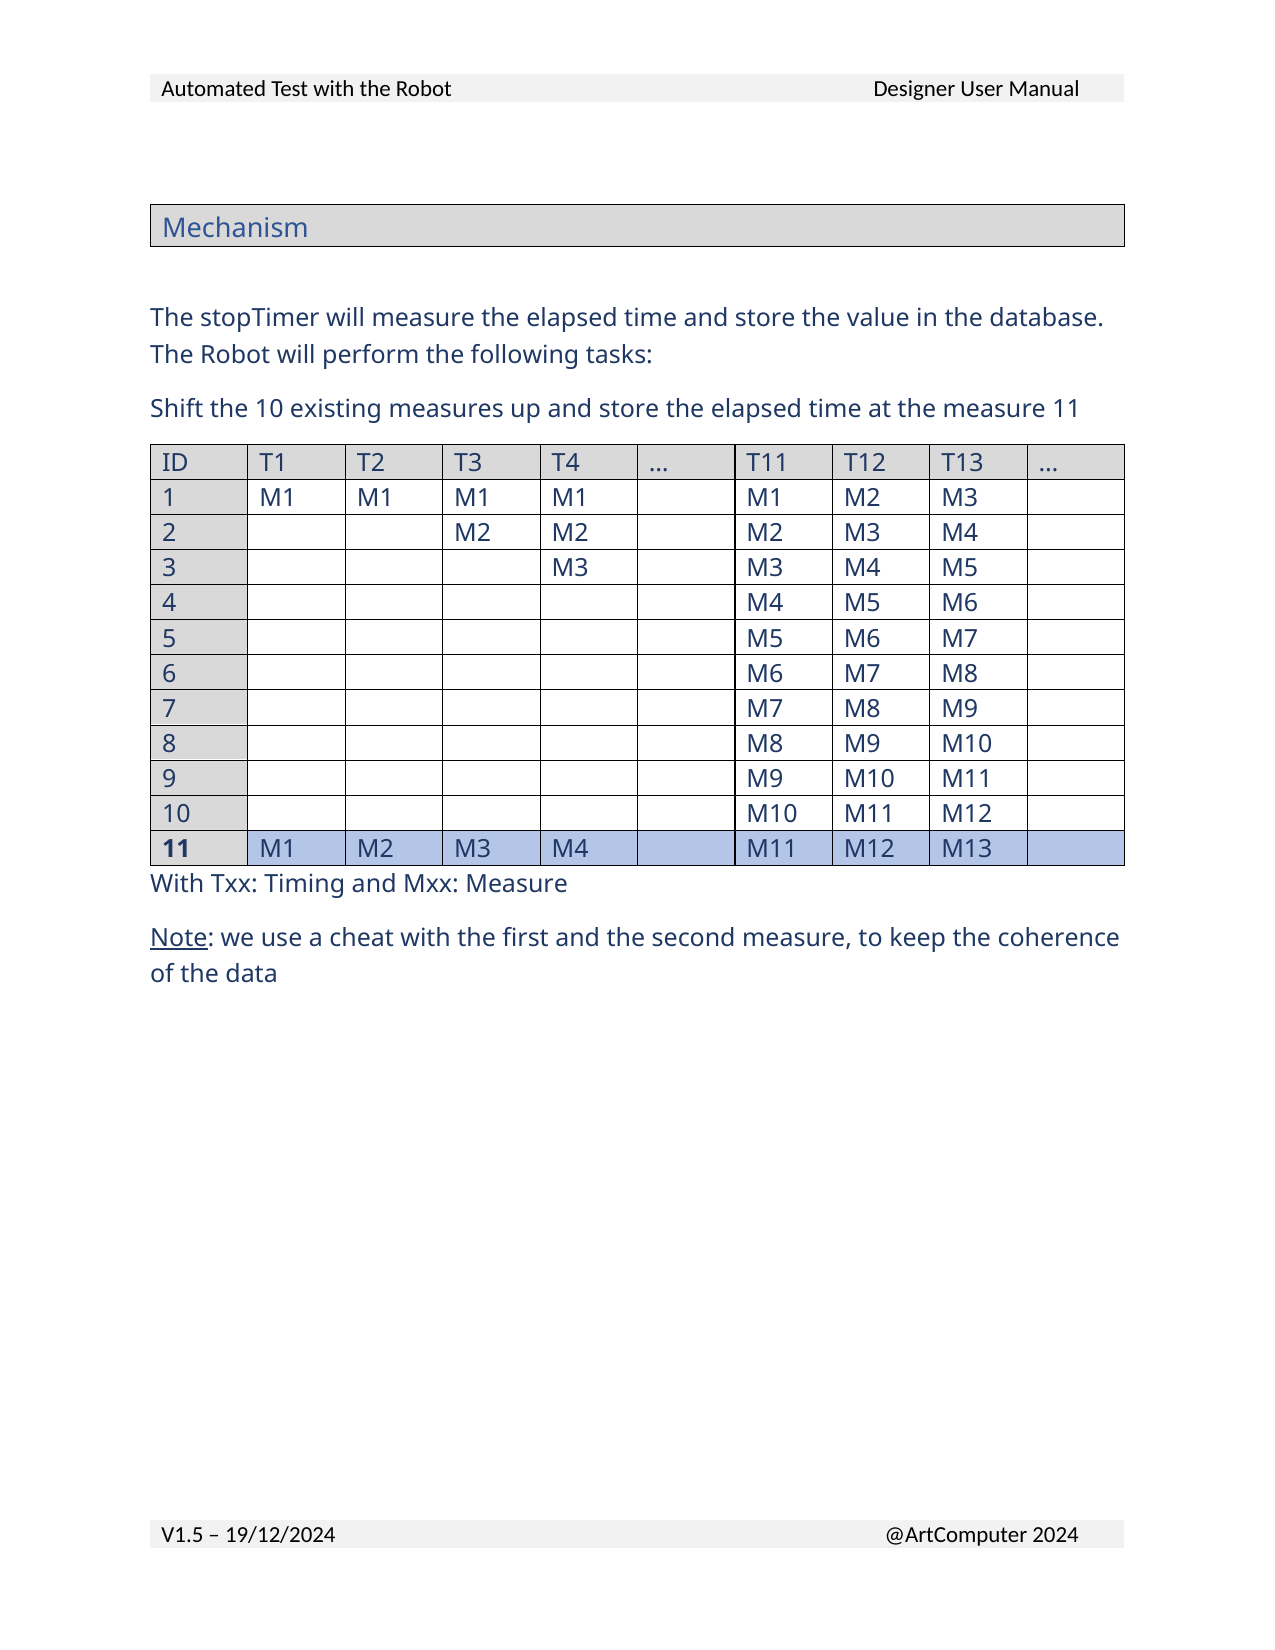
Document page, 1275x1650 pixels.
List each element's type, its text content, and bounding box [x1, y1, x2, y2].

table_cell M5 [930, 550, 1027, 584]
text With Txx: Timing and Mxx: Measure [150, 866, 1125, 900]
table_cell M8 [736, 726, 832, 759]
table_cell [443, 620, 540, 654]
table_cell [1028, 585, 1124, 619]
table_cell M10 [833, 761, 929, 795]
table_cell 4 [151, 585, 247, 619]
table_header T1 [248, 445, 345, 479]
table_cell M4 [736, 585, 832, 619]
table_cell M7 [736, 690, 832, 724]
table_cell M12 [833, 831, 929, 865]
table_cell M11 [736, 831, 832, 865]
table_cell [248, 515, 345, 549]
table_cell [443, 655, 540, 689]
table_cell [638, 761, 734, 795]
table_cell M2 [833, 480, 929, 514]
table_cell [1028, 831, 1124, 865]
table_header T11 [736, 445, 832, 479]
table_cell 9 [151, 761, 247, 795]
table_cell [1028, 515, 1124, 549]
table_cell M12 [930, 796, 1027, 830]
table_cell M9 [736, 761, 832, 795]
table_cell M2 [736, 515, 832, 549]
table_cell 5 [151, 620, 247, 654]
table_cell M9 [930, 690, 1027, 724]
table_cell M1 [736, 480, 832, 514]
table_cell M11 [833, 796, 929, 830]
table_cell M1 [248, 480, 345, 514]
table_cell [248, 655, 345, 689]
table_cell M6 [736, 655, 832, 689]
table_cell M10 [736, 796, 832, 830]
table_cell [638, 550, 734, 584]
table_header T12 [833, 445, 929, 479]
table_cell [248, 585, 345, 619]
table_cell [541, 690, 637, 724]
table_cell 7 [151, 690, 247, 724]
table_cell [346, 585, 442, 619]
table_header Mechanism [151, 205, 1124, 246]
table_cell [1028, 796, 1124, 830]
table_cell M10 [930, 726, 1027, 759]
table_cell 8 [151, 726, 247, 759]
table_cell [443, 761, 540, 795]
table_cell M8 [930, 655, 1027, 689]
table_cell [1028, 620, 1124, 654]
table_cell [1028, 480, 1124, 514]
table_cell [638, 726, 734, 759]
table_cell M9 [833, 726, 929, 759]
table_cell [248, 620, 345, 654]
table_cell [541, 655, 637, 689]
table_header ID [151, 445, 247, 479]
table_cell [638, 831, 734, 865]
table_cell [346, 796, 442, 830]
table_cell M4 [930, 515, 1027, 549]
table_cell M6 [930, 585, 1027, 619]
text The stopTimer will measure the elapsed time and store the value in the database. The Robot will perform the following tasks: [150, 300, 1125, 371]
table_cell M8 [833, 690, 929, 724]
table_cell M6 [833, 620, 929, 654]
table_cell [443, 550, 540, 584]
text Note: we use a cheat with the first and the second measure, to keep the coherence of the data [150, 919, 1125, 990]
table_cell M3 [833, 515, 929, 549]
table_cell [443, 796, 540, 830]
table_cell 6 [151, 655, 247, 689]
table_cell [638, 655, 734, 689]
table_cell [346, 726, 442, 759]
table_cell [1028, 761, 1124, 795]
table_cell M2 [346, 831, 442, 865]
table_cell 11 [151, 831, 247, 865]
table_cell [248, 690, 345, 724]
table_cell 2 [151, 515, 247, 549]
table_cell M3 [541, 550, 637, 584]
table_cell [248, 550, 345, 584]
table_cell M1 [443, 480, 540, 514]
table_cell M4 [833, 550, 929, 584]
table_cell [1028, 655, 1124, 689]
text Shift the 10 existing measures up and store the elapsed time at the measure 11 [150, 390, 1125, 424]
table_cell M1 [541, 480, 637, 514]
table_cell [346, 620, 442, 654]
table_cell [346, 655, 442, 689]
table_header … [1028, 445, 1124, 479]
table_cell M5 [736, 620, 832, 654]
table_cell [346, 690, 442, 724]
table_cell M2 [443, 515, 540, 549]
table_cell M11 [930, 761, 1027, 795]
table_cell [1028, 690, 1124, 724]
table_cell [541, 585, 637, 619]
table_cell [638, 515, 734, 549]
table_cell M13 [930, 831, 1027, 865]
table_cell M3 [443, 831, 540, 865]
table_header T13 [930, 445, 1027, 479]
table_cell [443, 726, 540, 759]
table_cell [541, 726, 637, 759]
table_cell [638, 585, 734, 619]
table_cell M3 [930, 480, 1027, 514]
table_cell [248, 796, 345, 830]
table_cell [346, 515, 442, 549]
table_cell [638, 620, 734, 654]
table_header … [638, 445, 734, 479]
table_cell M2 [541, 515, 637, 549]
table_header T3 [443, 445, 540, 479]
table_cell [248, 761, 345, 795]
table_cell [541, 796, 637, 830]
table_cell [541, 761, 637, 795]
table_cell M1 [248, 831, 345, 865]
table_cell M5 [833, 585, 929, 619]
table_cell [443, 690, 540, 724]
table_header T4 [541, 445, 637, 479]
table_cell [346, 550, 442, 584]
table_header T2 [346, 445, 442, 479]
table_cell [346, 761, 442, 795]
table_cell 3 [151, 550, 247, 584]
table_cell [1028, 726, 1124, 759]
table_cell [638, 480, 734, 514]
table_cell [1028, 550, 1124, 584]
table_cell [541, 620, 637, 654]
table_cell M4 [541, 831, 637, 865]
table_cell M1 [346, 480, 442, 514]
table_cell 1 [151, 480, 247, 514]
table_cell 10 [151, 796, 247, 830]
table_cell [248, 726, 345, 759]
table_cell M7 [833, 655, 929, 689]
table_cell [638, 796, 734, 830]
table_cell M7 [930, 620, 1027, 654]
table_cell M3 [736, 550, 832, 584]
table_cell [443, 585, 540, 619]
table_cell [638, 690, 734, 724]
